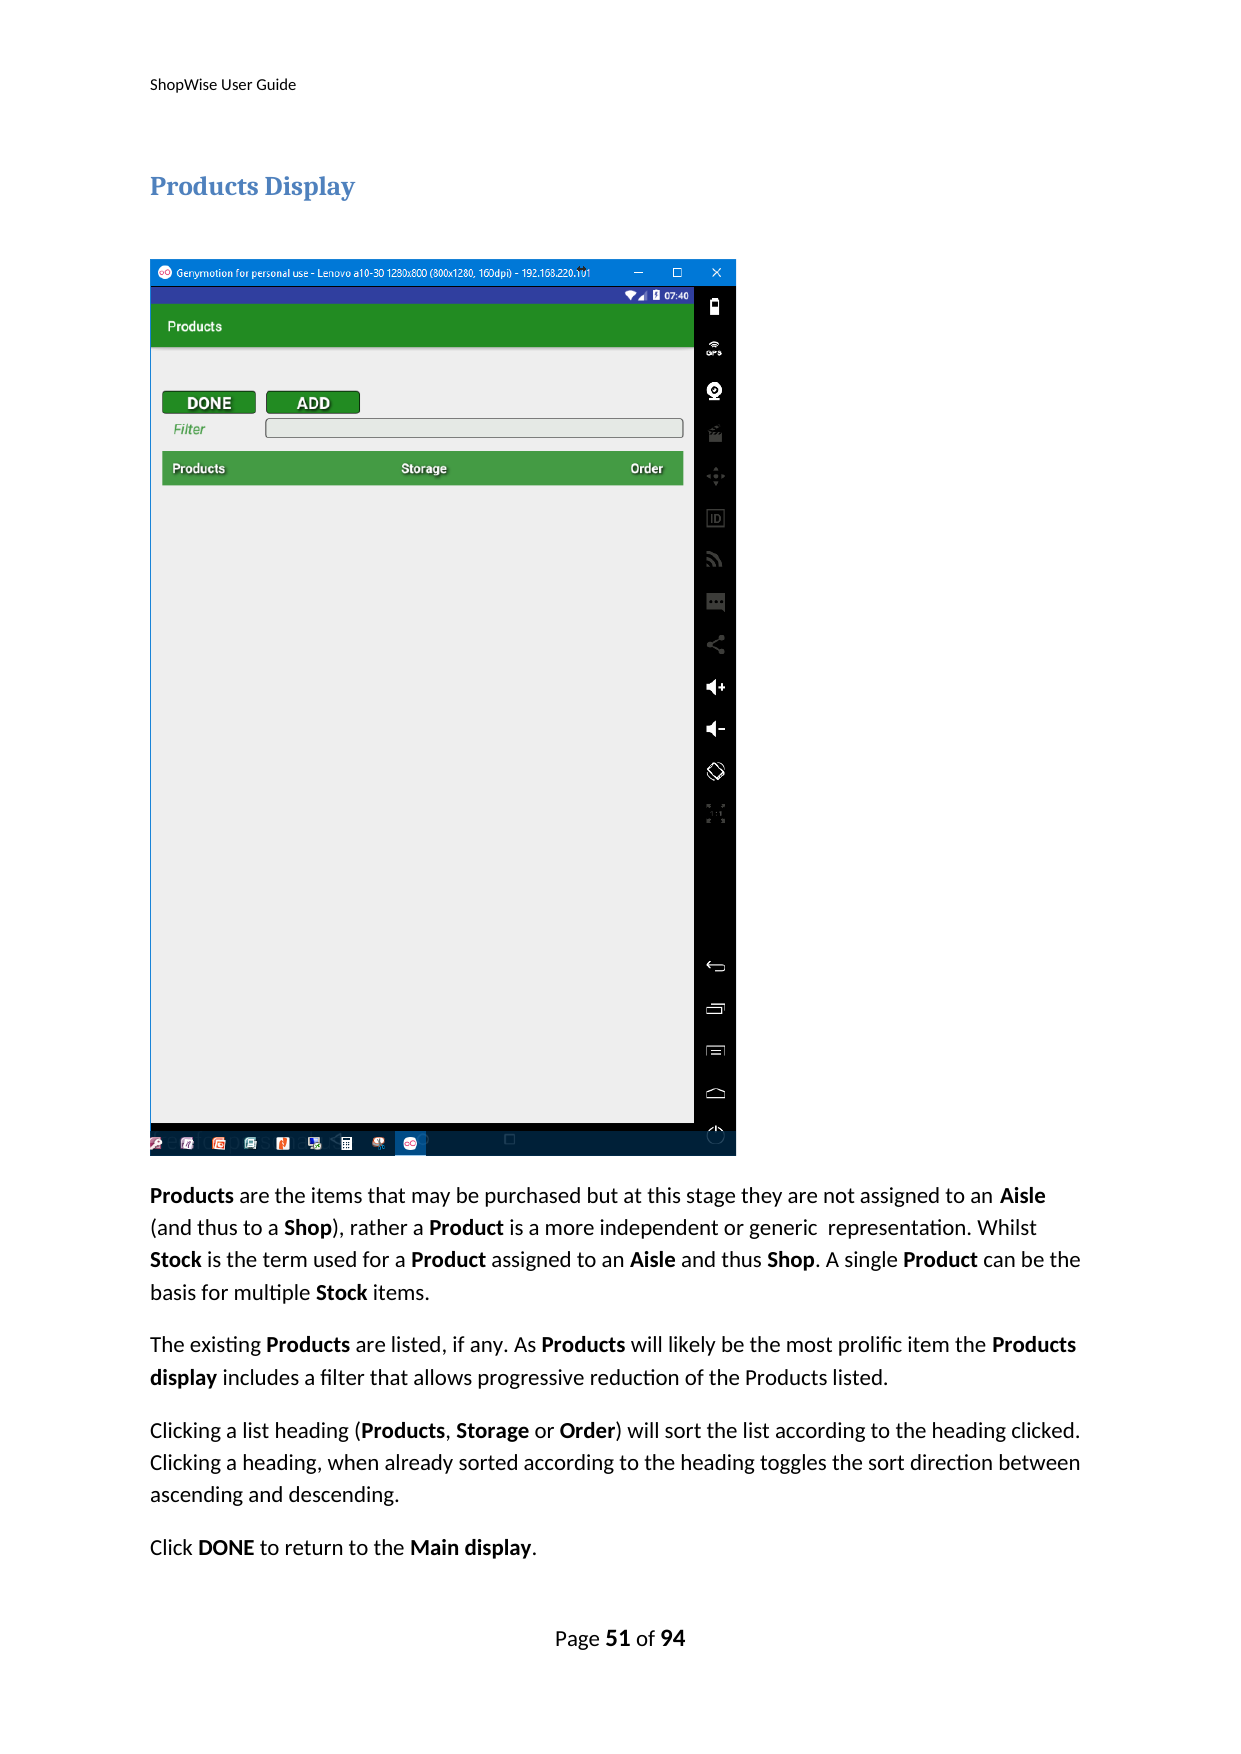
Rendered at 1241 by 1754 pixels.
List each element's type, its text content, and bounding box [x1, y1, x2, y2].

picture [150, 259, 737, 1156]
text The existing Products are listed, if any. As Products will likely be the most prolific item the Products display includes a filter that allows progressive reduction of the Products listed. [150, 1331, 1090, 1391]
subtitle Products Display [150, 171, 1090, 202]
text Products are the items that may be purchased but at this stage they are not assigned to an Aisle (and thus to a Shop), rather a Product is a more independent or generic representation. Whilst Stock is the term used for a Product assigned to an Aisle and thus Shop. A single Product can be the basis for multiple Stock items. [150, 1181, 1090, 1306]
text Click DONE to return to the Main display. [150, 1533, 1090, 1561]
text Clicking a list heading (Products, Storage or Order) will sort the list according to the heading clicked. Clicking a heading, when already sorted according to the heading toggles the sort direction between ascending and descending. [150, 1416, 1090, 1508]
